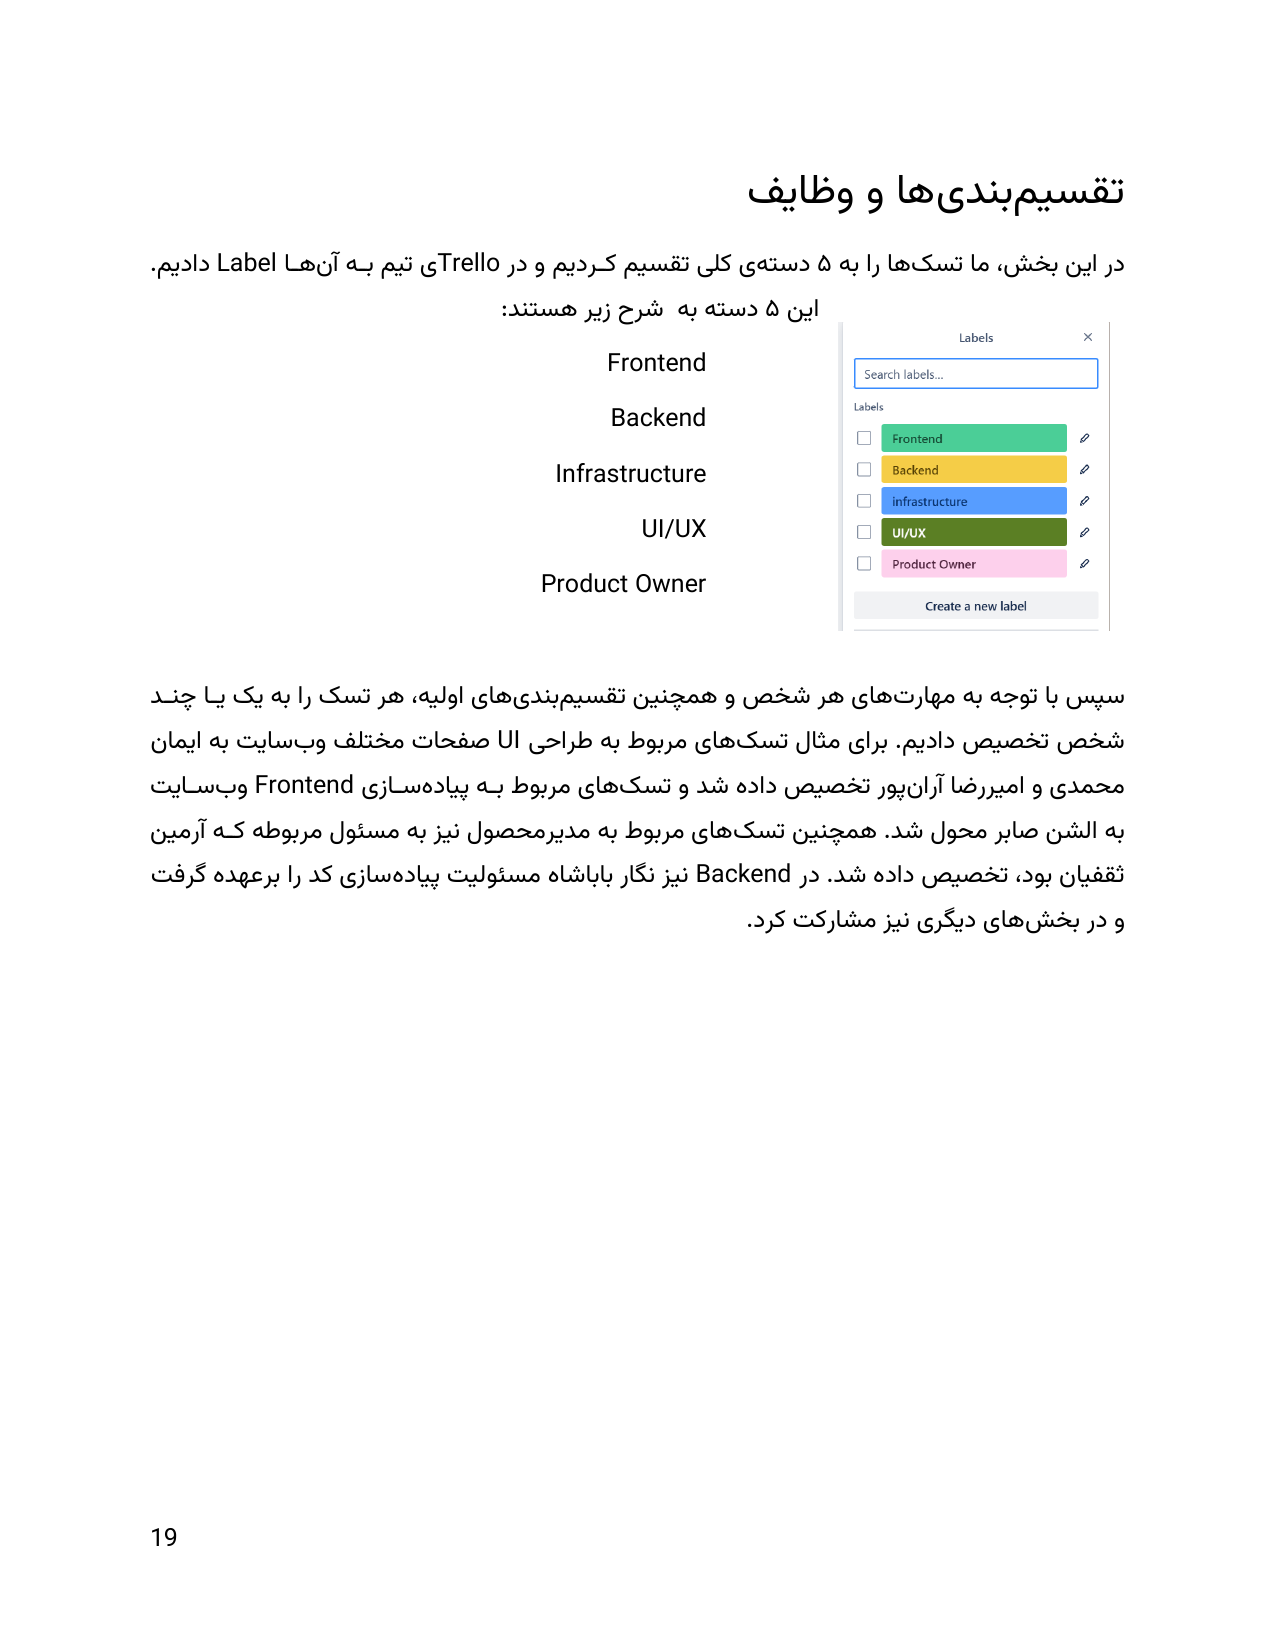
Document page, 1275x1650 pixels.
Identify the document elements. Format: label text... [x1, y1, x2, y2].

list Product Owner [150, 567, 838, 606]
text در این بخش، ما تسک‌ها را به ۵ دسته‌ی کلی تقسیم کردیم و در Trelloی تیم به آن‌ها Label دادیم. این ۵ دسته به شرح زیر هستند: [150, 246, 1125, 329]
list UI/UX [150, 512, 838, 551]
subtitle تقسیم‌بندی‌ها و وظایف [150, 160, 1125, 226]
list Backend [150, 401, 838, 440]
text سپس با توجه به مهارت‌های هر شخص و همچنین تقسیم‌بندی‌های اولیه، هر تسک را به یک یا چند شخص تخصیص دادیم. برای مثال تسک‌های مربوط به طراحی UI صفحات مختلف وب‌سایت به ایمان محمدی و امیررضا آران‌پور تخصیص داده شد و تسک‌های مربوط به پیاده‌سازی Frontend وب‌سایت به الشن صابر محول شد. همچنین تسک‌های مربوط به مدیرمحصول نیز به مسئول مربوطه که آرمین ثقفیان بود، تخصیص داده شد. در Backend نیز نگار باباشاه مسئولیت پیاده‌سازی کد را برعهده گرفت و در بخش‌های دیگری نیز مشارکت کرد. [150, 678, 1125, 941]
list Frontend [150, 346, 838, 385]
list Infrastructure [150, 456, 838, 496]
picture [838, 322, 1110, 631]
